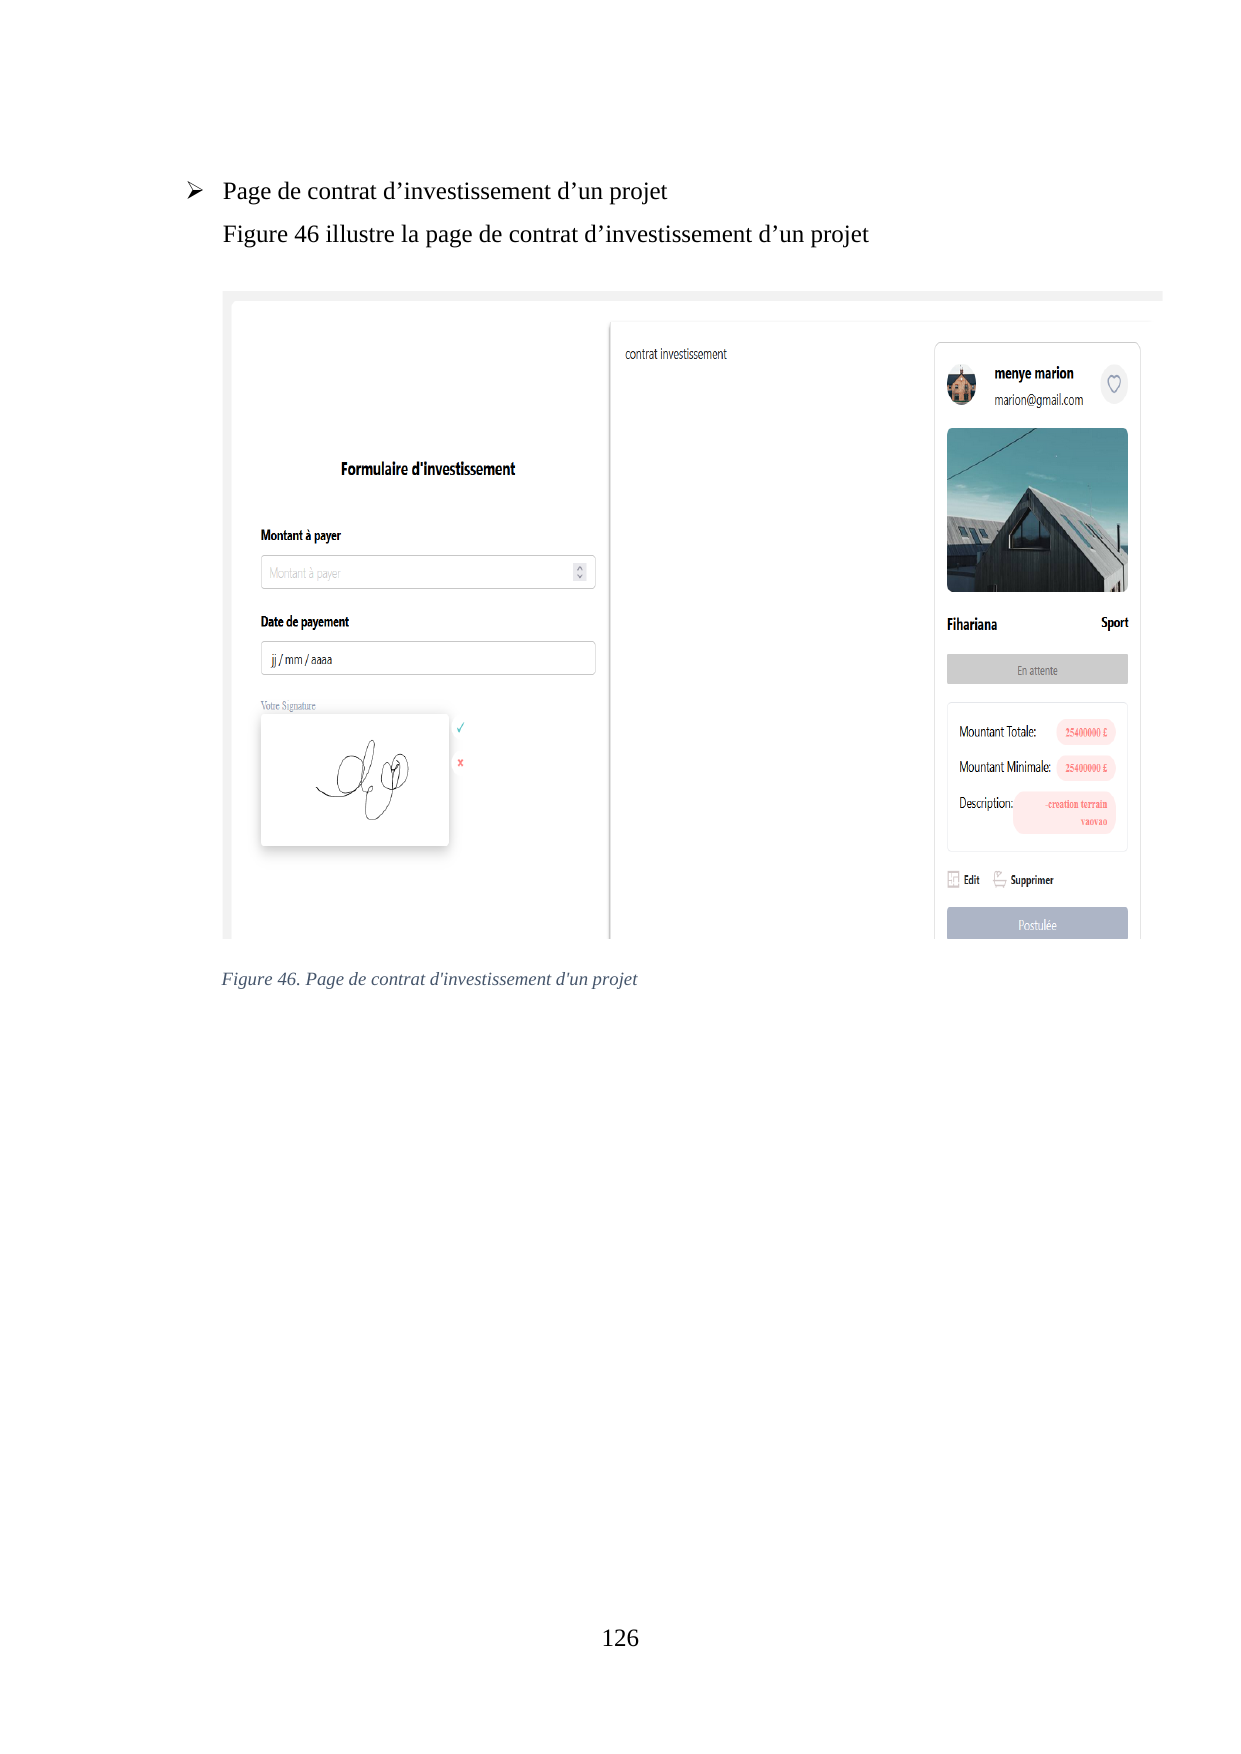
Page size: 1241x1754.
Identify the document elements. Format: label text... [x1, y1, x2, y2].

picture [222, 291, 1163, 939]
list Page de contrat d’investissement d’un projet [185, 176, 1092, 205]
list Figure 46 illustre la page de contrat d’investissement d’un projet [223, 219, 1092, 248]
text Figure 46. Page de contrat d'investissement d'un projet [148, 968, 1092, 989]
